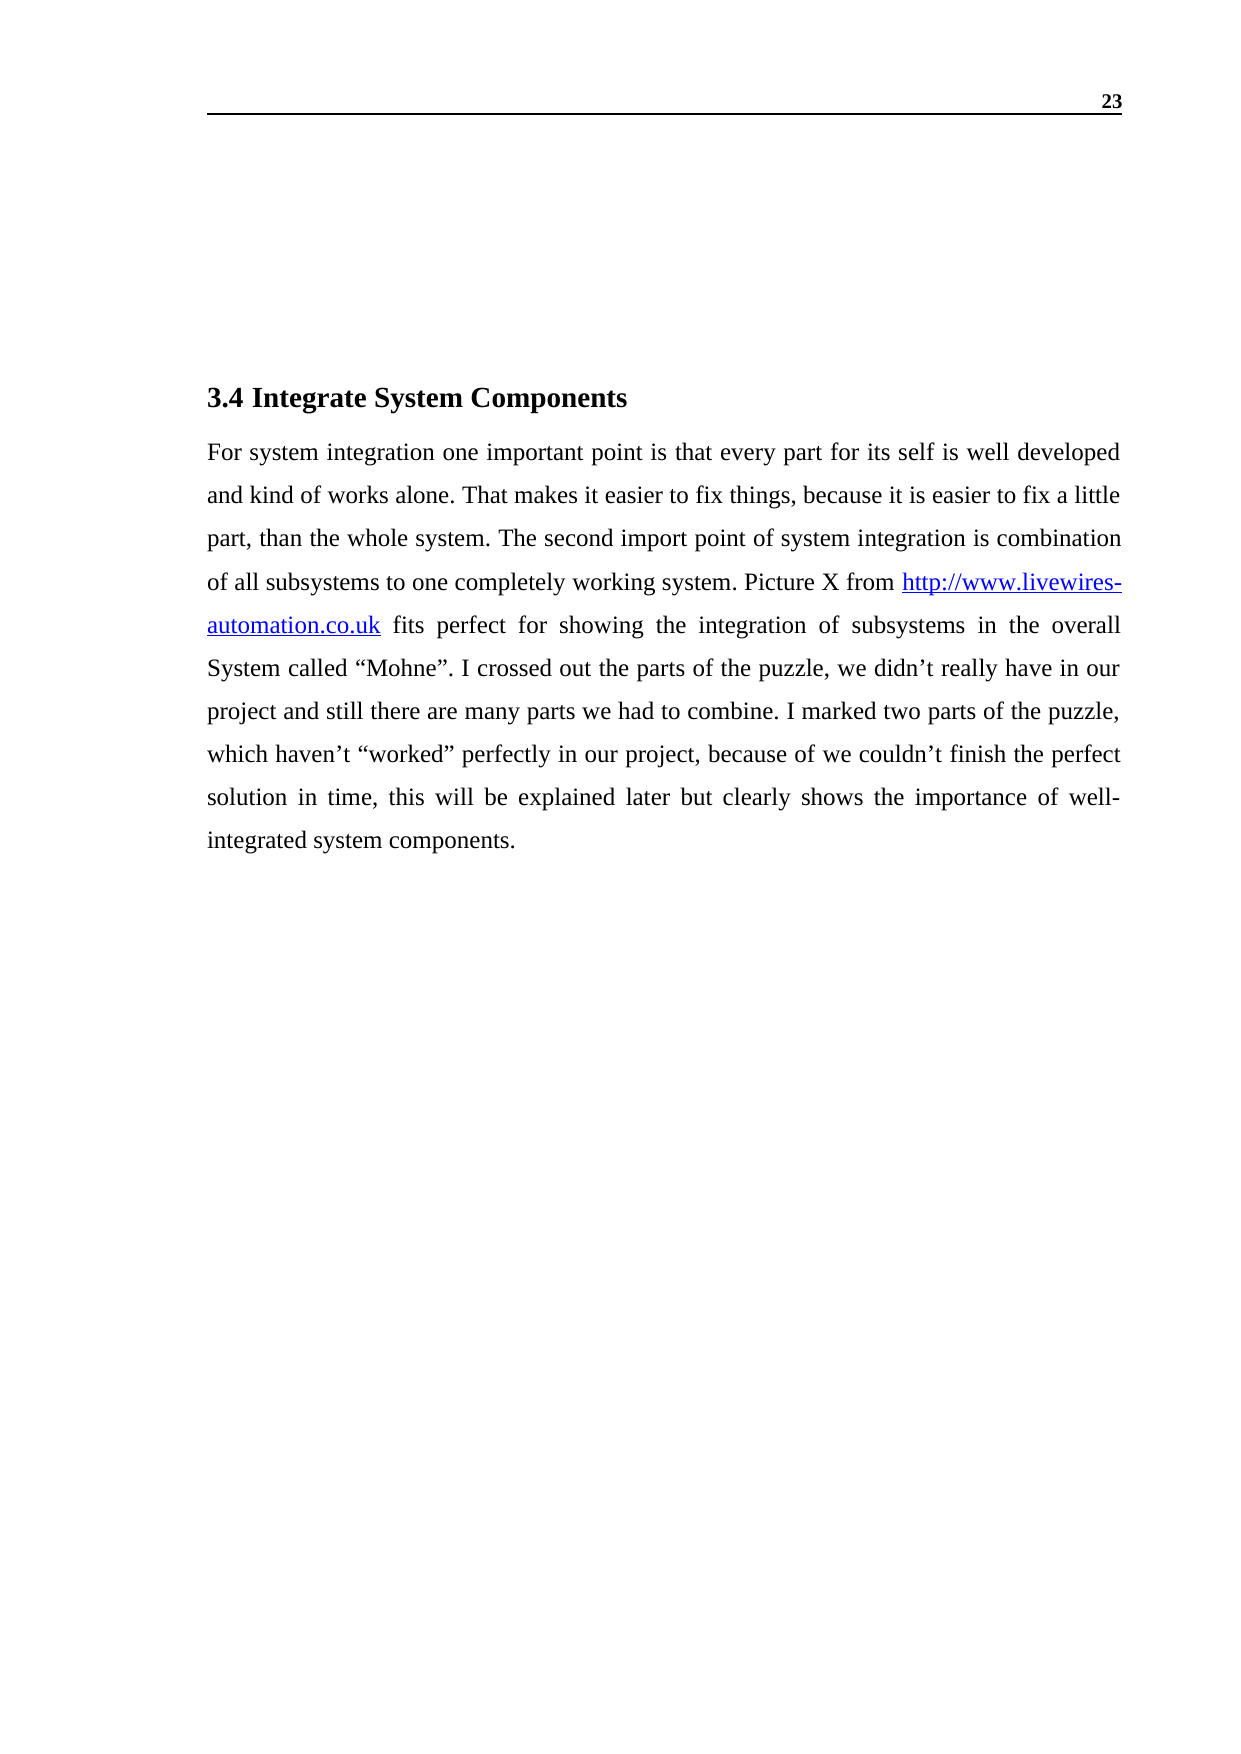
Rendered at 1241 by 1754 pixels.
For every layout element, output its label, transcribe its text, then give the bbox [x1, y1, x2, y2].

text For system integration one important point is that every part for its self is well developed and kind of works alone. That makes it easier to fix things, because it is easier to fix a little part, than the whole system. The second import point of system integration is combination of all subsystems to one completely working system. Picture X from http://www.livewires-automation.co.uk fits perfect for showing the integration of subsystems in the overall System called “Mohne”. I crossed out the parts of the puzzle, we didn’t really have in our project and still there are many parts we had to combine. I marked two parts of the puzzle, which haven’t “worked” perfectly in our project, because of we couldn’t finish the perfect solution in time, this will be explained later but clearly shows the importance of well-integrated system components. [207, 437, 1122, 854]
subtitle Integrate System Components [207, 381, 1122, 414]
